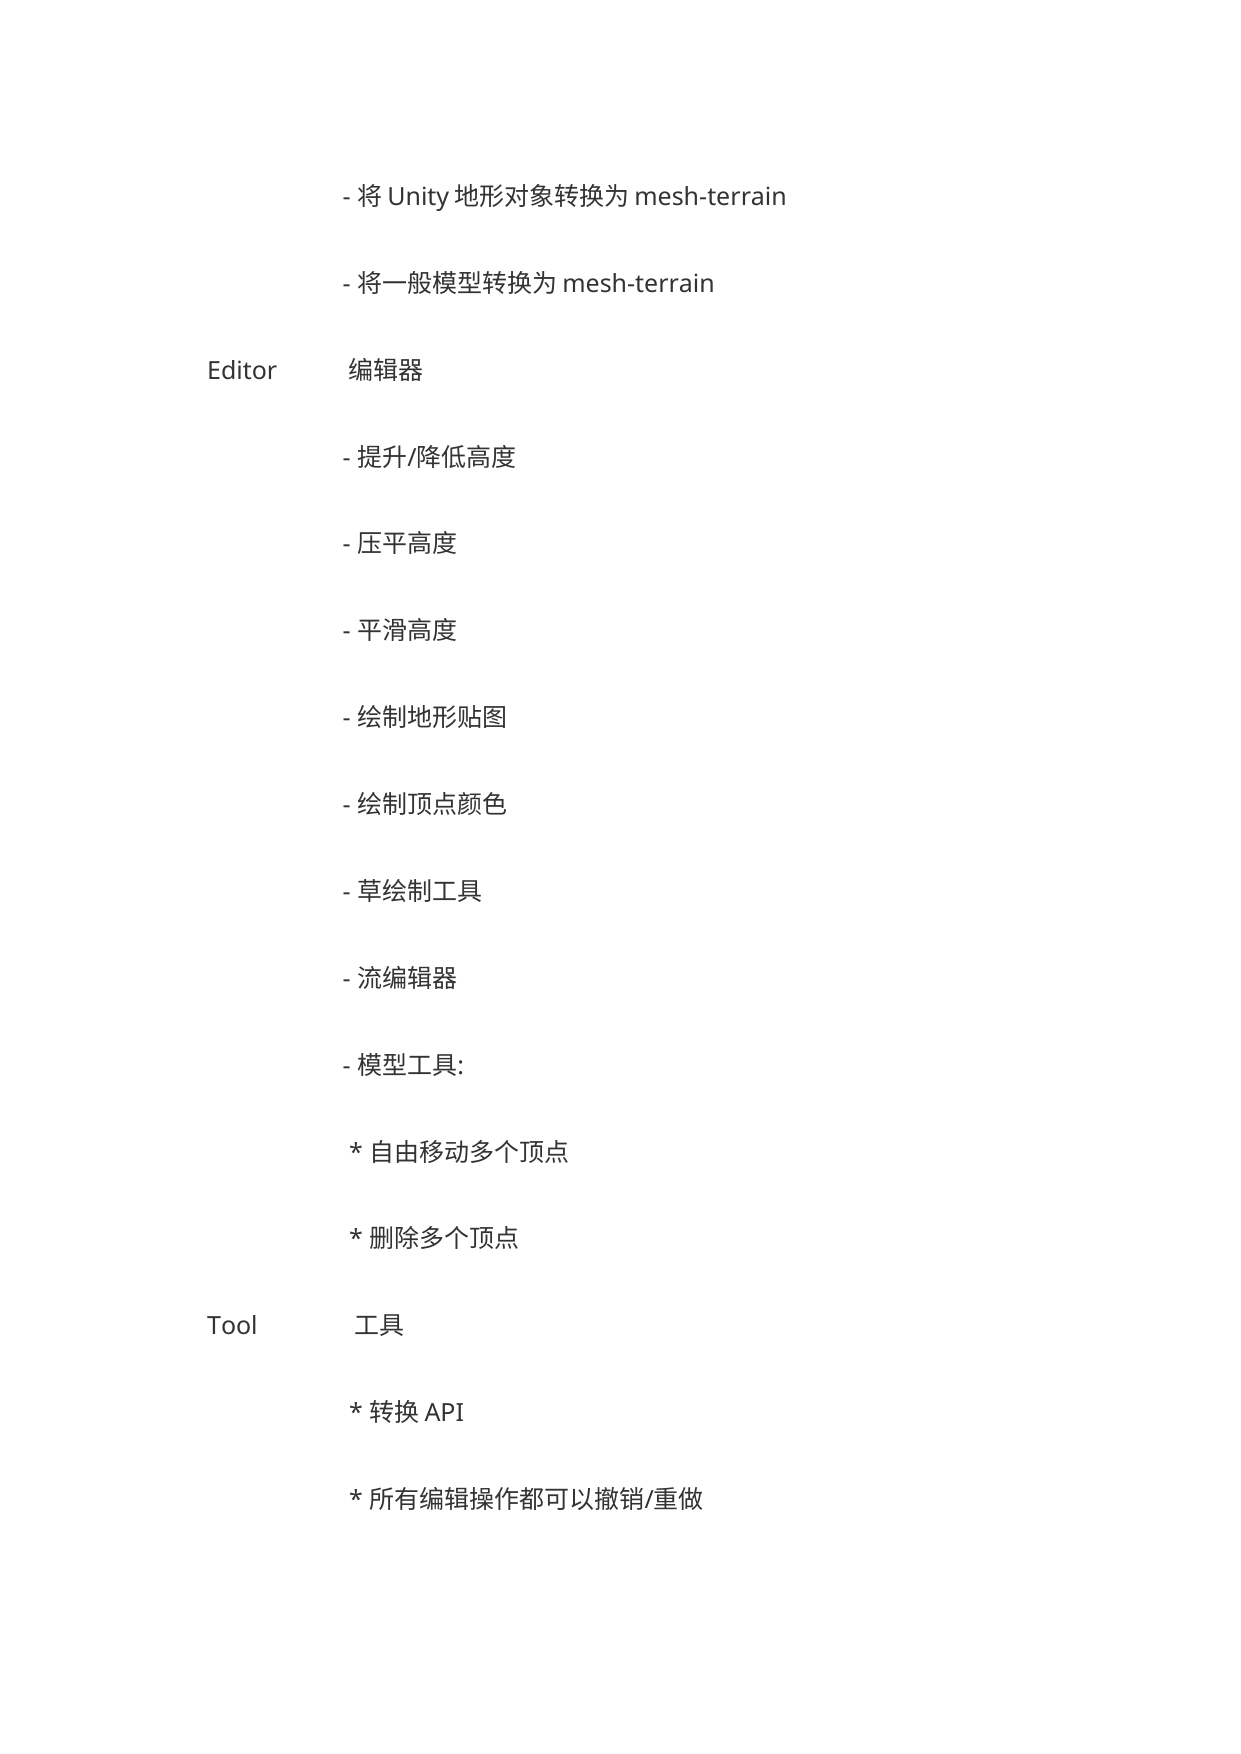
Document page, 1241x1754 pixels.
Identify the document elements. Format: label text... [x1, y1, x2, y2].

text - 将一般模型转换为mesh-terrain [187, 249, 1053, 314]
text - 草绘制工具 [187, 857, 1053, 922]
text - 将Unity地形对象转换为mesh-terrain [187, 162, 1053, 227]
text * 删除多个顶点 [187, 1204, 1053, 1269]
text - 提升/降低高度 [187, 423, 1053, 488]
text - 绘制顶点颜色 [187, 770, 1053, 835]
text - 模型工具: [187, 1031, 1053, 1096]
text - 流编辑器 [187, 944, 1053, 1009]
text * 自由移动多个顶点 [187, 1118, 1053, 1183]
text * 所有编辑操作都可以撤销/重做 [187, 1465, 1053, 1530]
text - 压平高度 [187, 509, 1053, 574]
text - 绘制地形贴图 [187, 683, 1053, 748]
text - 平滑高度 [187, 596, 1053, 661]
text Editor 编辑器 [187, 336, 1053, 401]
text Tool 工具 [187, 1291, 1053, 1356]
text * 转换API [187, 1378, 1053, 1443]
